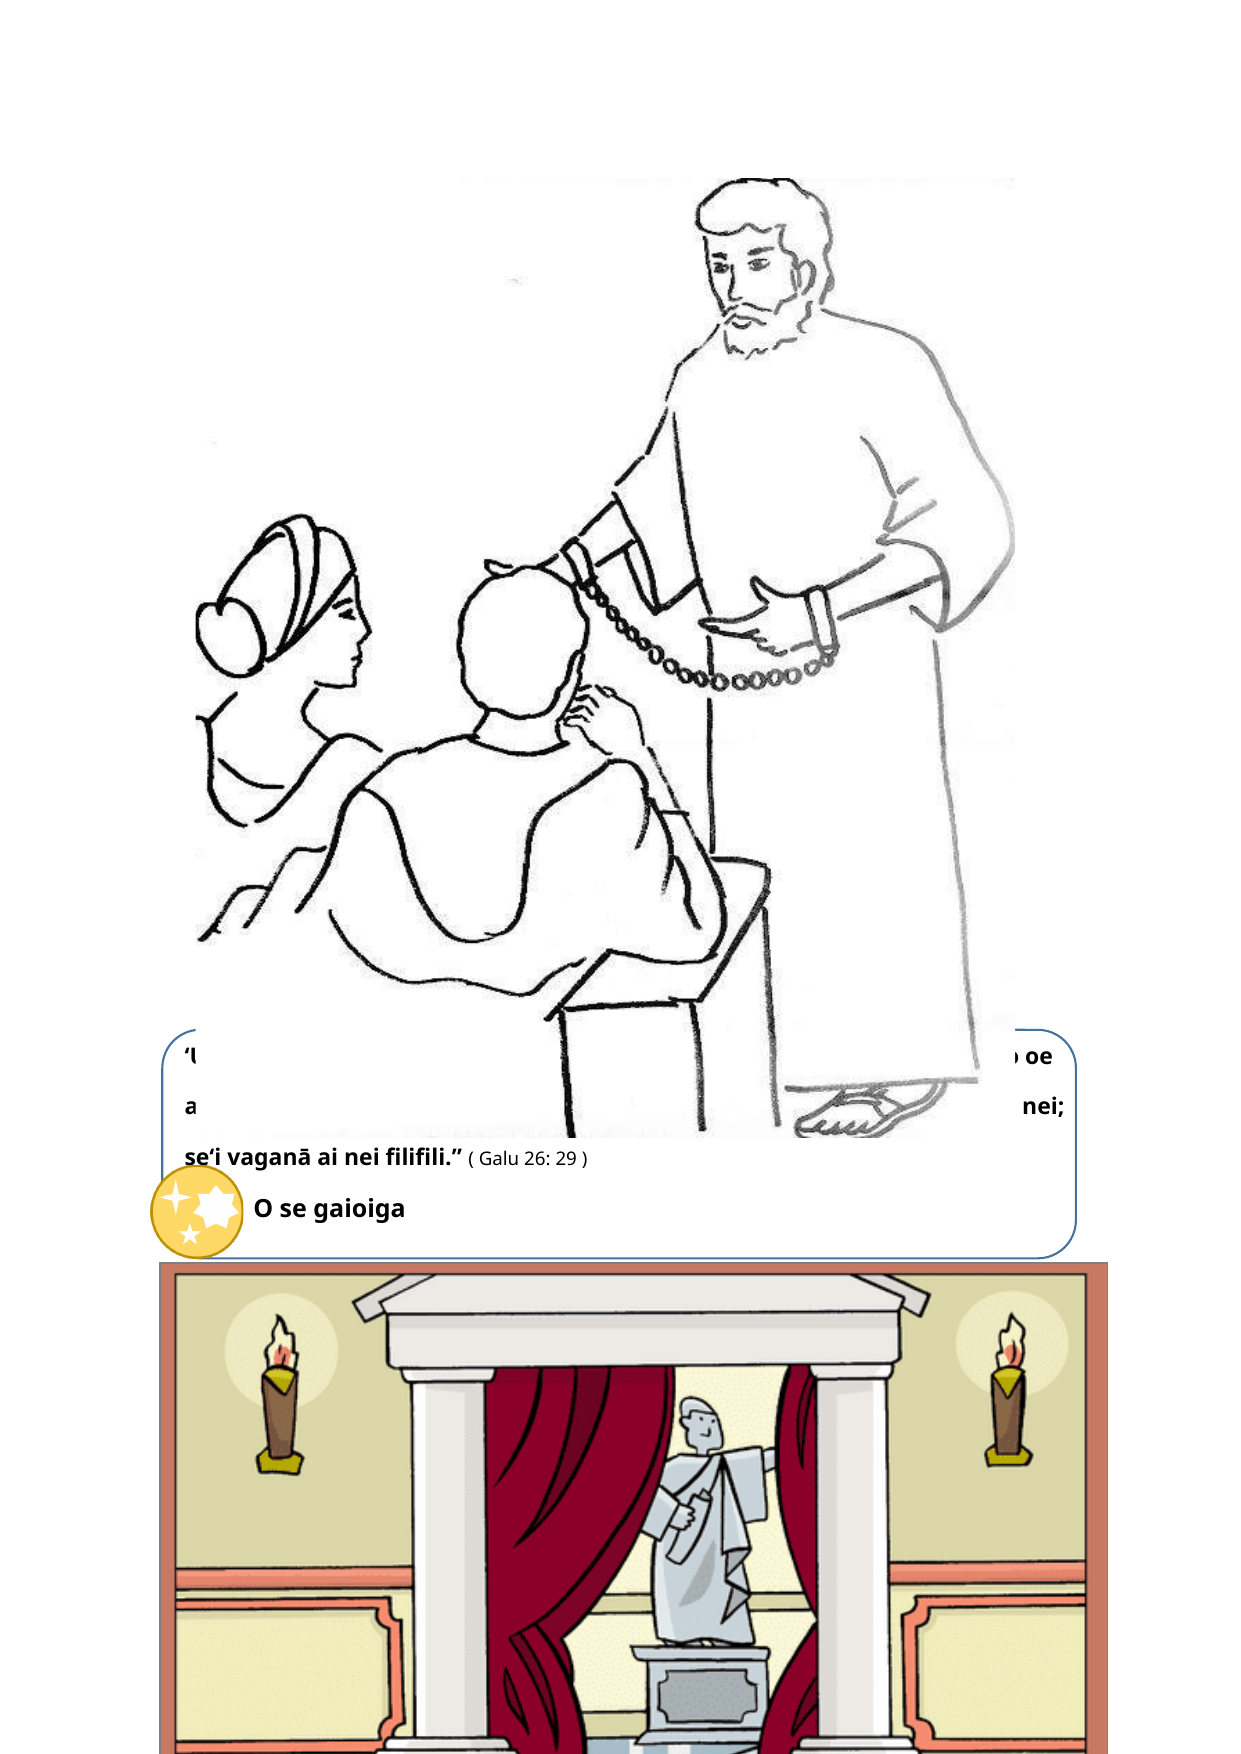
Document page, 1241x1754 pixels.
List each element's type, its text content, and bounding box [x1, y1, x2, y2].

picture [161, 1264, 1107, 1754]
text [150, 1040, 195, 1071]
picture [150, 1165, 244, 1259]
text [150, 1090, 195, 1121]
picture [195, 178, 1016, 1138]
text O se gaioiga [244, 1191, 1090, 1225]
text seʻi vaganā ai nei filifili.” ( Galu 26: 29 ) [150, 1141, 1090, 1172]
